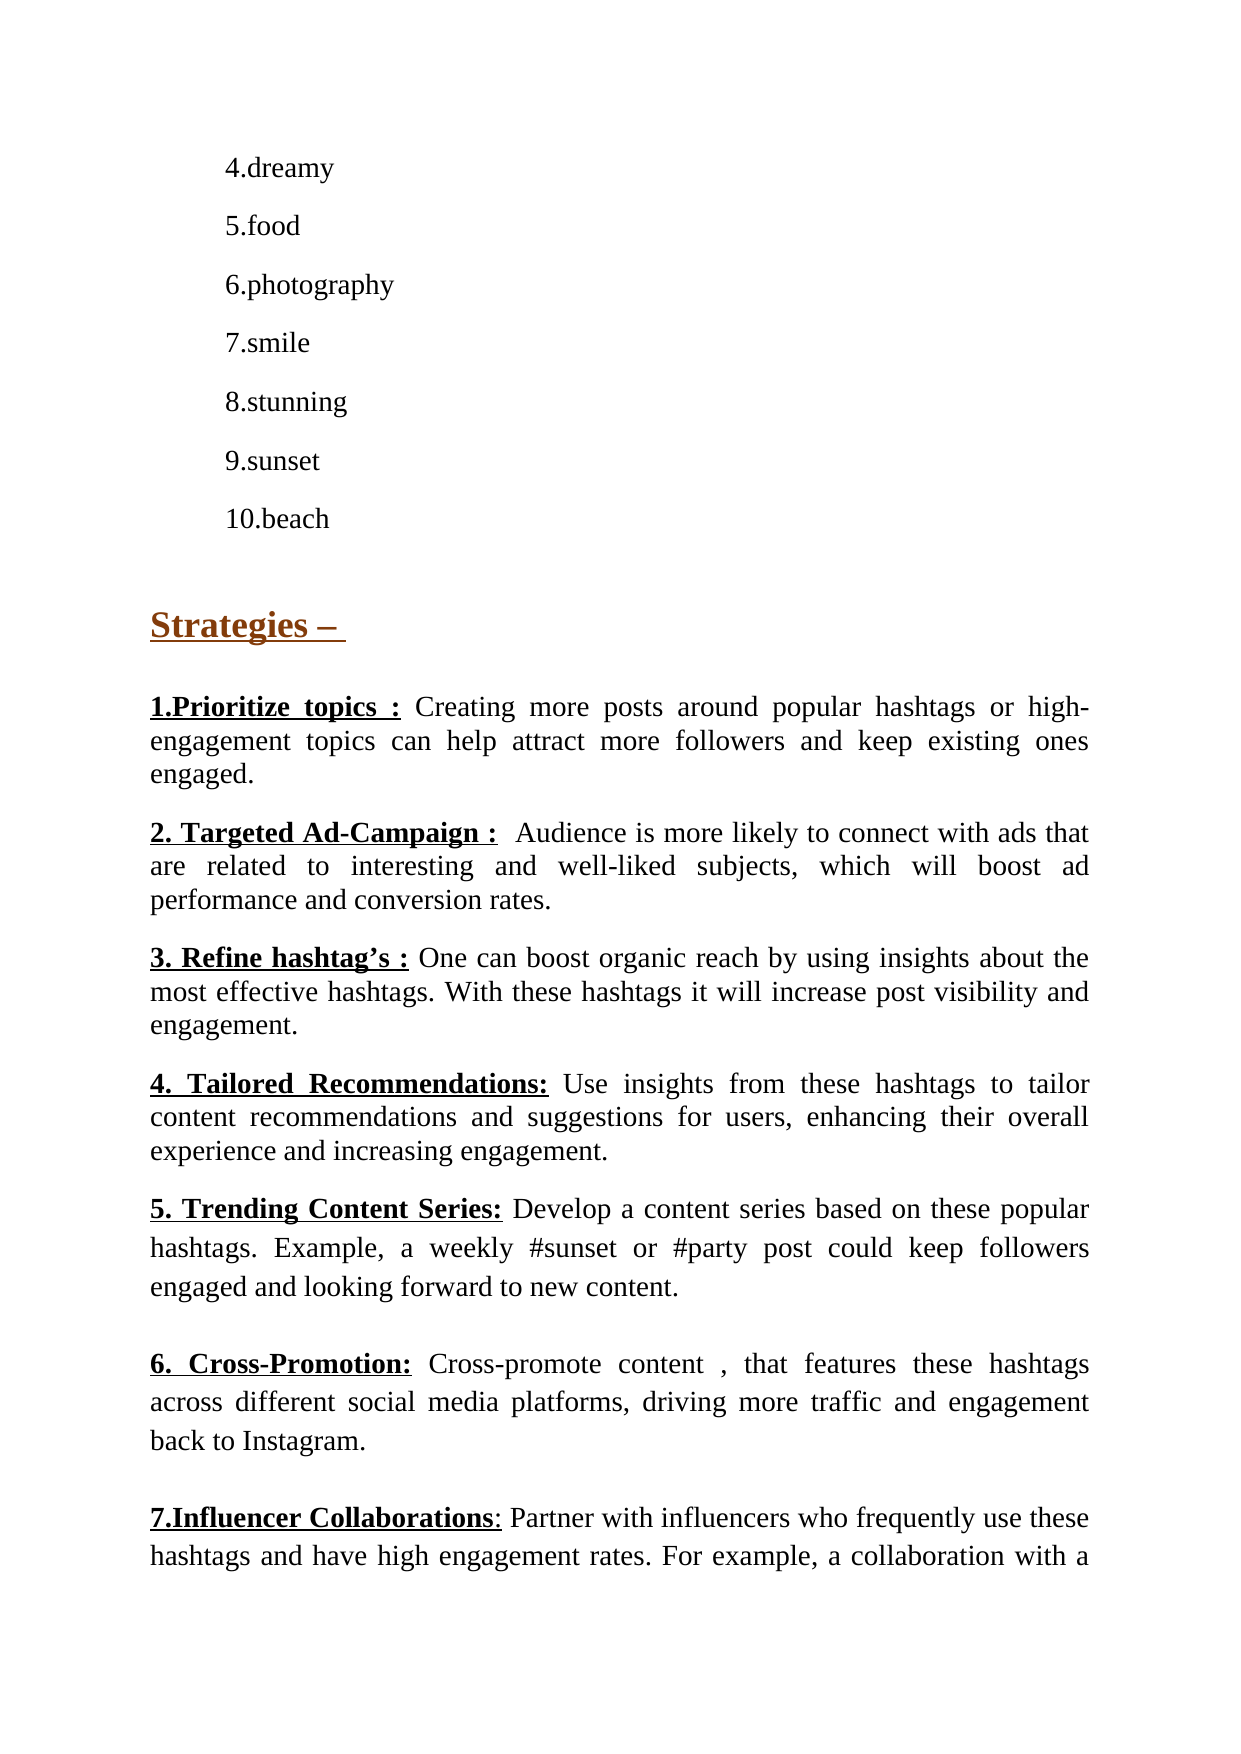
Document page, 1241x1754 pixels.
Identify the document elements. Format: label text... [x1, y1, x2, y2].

text 2. Targeted Ad-Campaign : Audience is more likely to connect with ads that are related to interesting and well-liked subjects, which will boost ad performance and conversion rates. [150, 815, 1090, 915]
text Strategies – [150, 603, 1090, 646]
text 1.Prioritize topics : Creating more posts around popular hashtags or high-engagement topics can help attract more followers and keep existing ones engaged. [150, 689, 1090, 790]
text 5.food [225, 208, 1090, 242]
text 8.stunning [225, 384, 1090, 418]
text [150, 1500, 1090, 1572]
text 3. Refine hashtag’s : One can boost organic reach by using insights about the most effective hashtags. With these hashtags it will increase post visibility and engagement. [150, 940, 1090, 1041]
text 5. Trending Content Series: Develop a content series based on these popular hashtags. Example, a weekly #sunset or #party post could keep followers engaged and looking forward to new content. [150, 1192, 1090, 1302]
text 10.beach [225, 501, 1090, 535]
text 4.dreamy [225, 150, 1090, 183]
text 9.sunset [225, 443, 1090, 476]
text 7.smile [225, 326, 1090, 359]
text 6. Cross-Promotion: Cross-promote content , that features these hashtags across different social media platforms, driving more traffic and engagement back to Instagram. [150, 1346, 1090, 1456]
text 4. Tailored Recommendations: Use insights from these hashtags to tailor content recommendations and suggestions for users, enhancing their overall experience and increasing engagement. [150, 1066, 1090, 1167]
text 6.photography [225, 267, 1090, 301]
